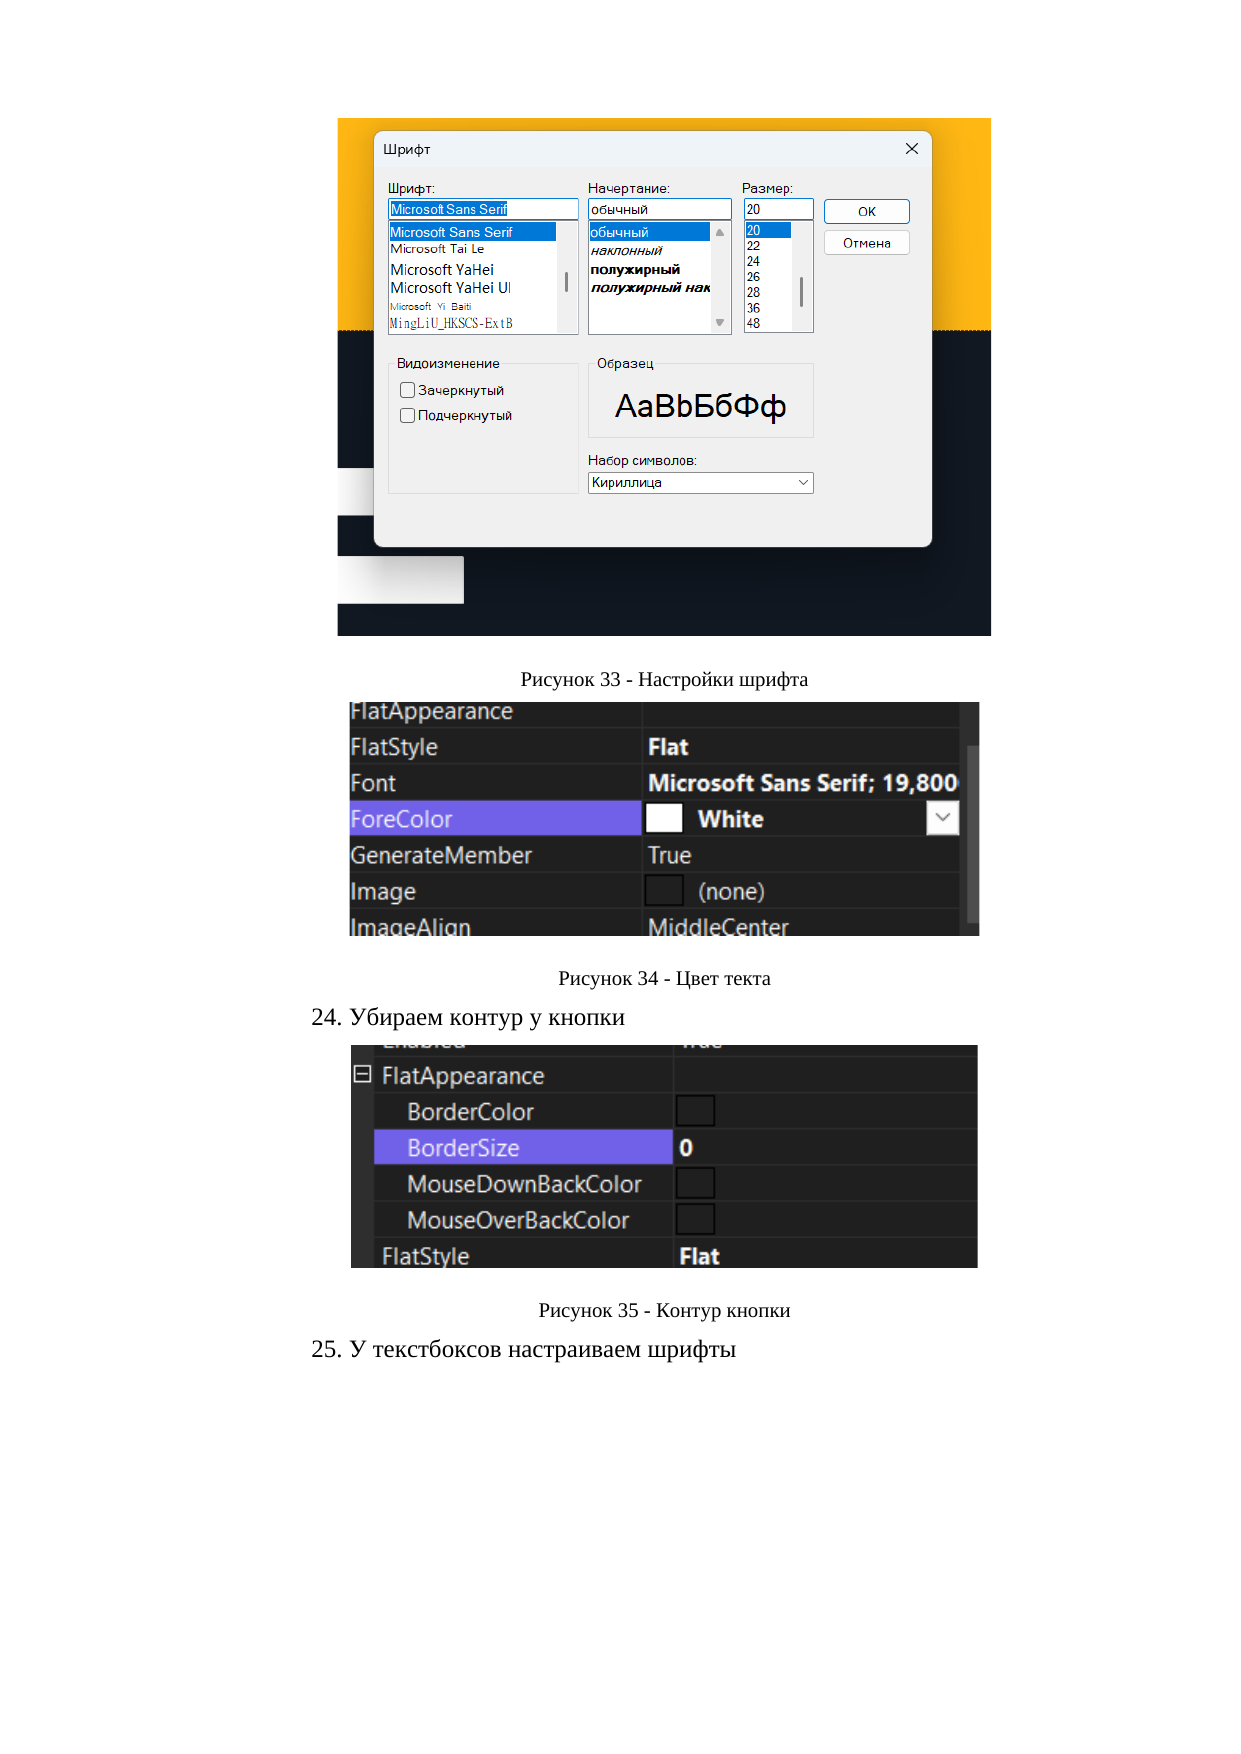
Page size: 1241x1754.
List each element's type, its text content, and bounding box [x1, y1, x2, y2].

picture [351, 1045, 978, 1268]
picture [349, 702, 980, 936]
picture [337, 118, 992, 636]
text Рисунок 33 - Настройки шрифта [177, 667, 1152, 691]
list У текстбоксов настраиваем шрифты [311, 1334, 1152, 1363]
text Рисунок 35 - Контур кнопки [177, 1298, 1152, 1322]
text Рисунок 34 - Цвет текта [177, 966, 1152, 990]
list Убираем контур у кнопки [311, 1002, 1152, 1031]
